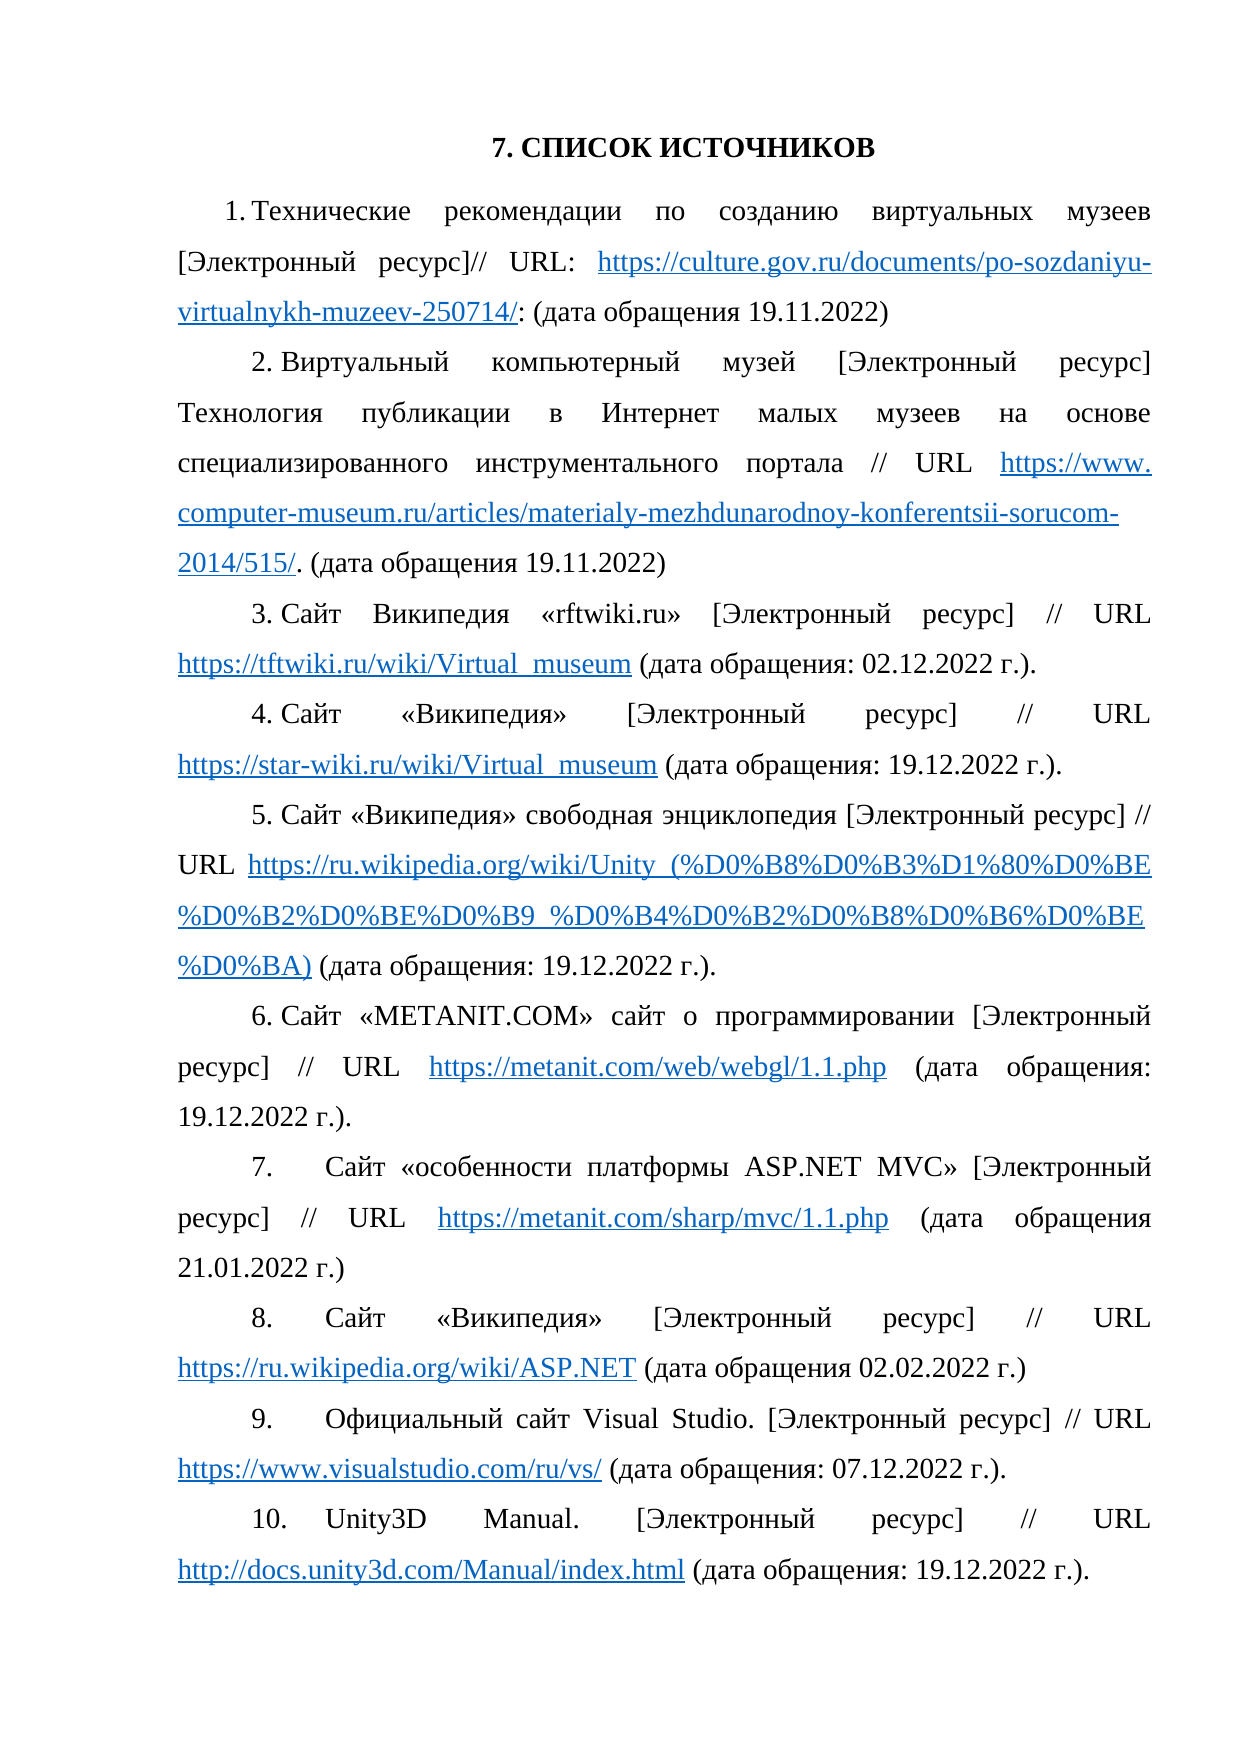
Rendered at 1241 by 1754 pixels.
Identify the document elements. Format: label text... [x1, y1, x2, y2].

list Сайт «Википедия» [Электронный ресурс] // URL https://star-wiki.ru/wiki/Virtual_museum (дата обращения: 19.12.2022 г.). [177, 697, 1152, 780]
list Сайт «METANIT.COM» сайт о программировании [Электронный ресурс] // URL https://metanit.com/web/webgl/1.1.php (дата обращения: 19.12.2022 г.). [177, 998, 1152, 1133]
list Сайт «особенности платформы ASP.NET MVC» [Электронный ресурс] // URL https://metanit.com/sharp/mvc/1.1.php (дата обращения 21.01.2022 г.) [177, 1149, 1152, 1283]
subtitle СПИСОК ИСТОЧНИКОВ [215, 131, 1152, 164]
list Unity3D Manual. [Электронный ресурс] // URL http://docs.unity3d.com/Manual/index.html (дата обращения: 19.12.2022 г.). [177, 1502, 1152, 1585]
list Виртуальный компьютерный музей [Электронный ресурс] Технология публикации в Интернет малых музеев на основе специализированного инструментального портала // URL https://www. computer-museum.ru/articles/materialy-mezhdunarodnoy-konferentsii-sorucom-2014/515/. (дата обращения 19.11.2022) [177, 344, 1152, 579]
list Технические рекомендации по созданию виртуальных музеев [Электронный ресурс]// URL: https://culture.gov.ru/documents/po-sozdaniyu-virtualnykh-muzeev-250714/: (дата обращения 19.11.2022) [177, 193, 1152, 328]
list Сайт Википедия «rftwiki.ru» [Электронный ресурс] // URL https://tftwiki.ru/wiki/Virtual_museum (дата обращения: 02.12.2022 г.). [177, 596, 1152, 680]
list Сайт «Википедия» [Электронный ресурс] // URL https://ru.wikipedia.org/wiki/ASP.NET (дата обращения 02.02.2022 г.) [177, 1300, 1152, 1384]
list Сайт «Википедия» свободная энциклопедия [Электронный ресурс] // URL https://ru.wikipedia.org/wiki/Unity_(%D0%B8%D0%B3%D1%80%D0%BE%D0%B2%D0%BE%D0%B9_%D0%B4%D0%B2%D0%B8%D0%B6%D0%BE%D0%BA) (дата обращения: 19.12.2022 г.). [177, 797, 1152, 982]
list Официальный сайт Visual Studio. [Электронный ресурс] // URL https://www.visualstudio.com/ru/vs/ (дата обращения: 07.12.2022 г.). [177, 1401, 1152, 1485]
